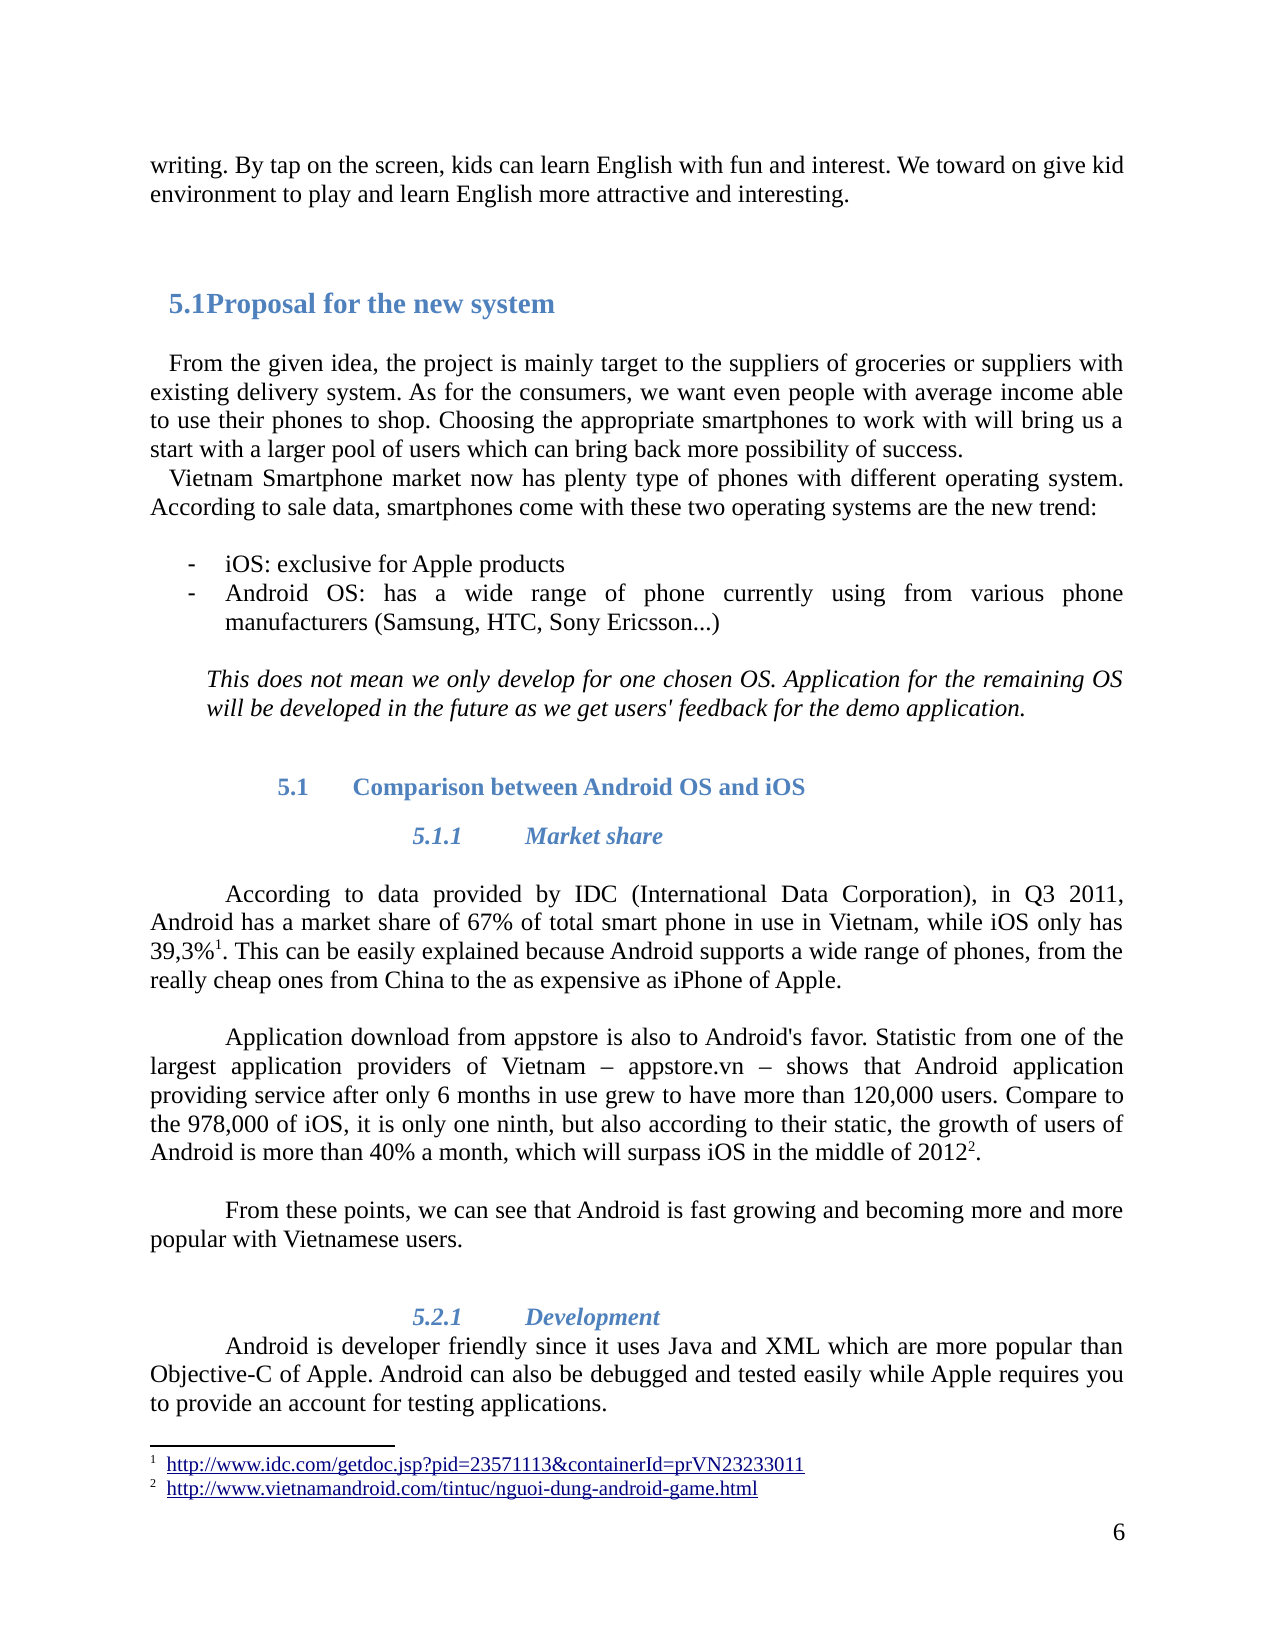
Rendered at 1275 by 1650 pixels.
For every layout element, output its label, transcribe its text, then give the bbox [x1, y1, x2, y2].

subtitle Market share [412, 821, 1125, 850]
subtitle Comparison between Android OS and iOS [277, 772, 1125, 800]
subtitle Development [412, 1302, 1125, 1331]
text From the given idea, the project is mainly target to the suppliers of groceries or suppliers with existing delivery system. As for the consumers, we want even people with average income able to use their phones to shop. Choosing the appropriate smartphones to work with will bring us a start with a larger pool of users which can bring back more possibility of success. [150, 348, 1125, 463]
text Application download from appstore is also to Android's favor. Statistic from one of the largest application providers of Vietnam – appstore.vn – shows that Android application providing service after only 6 months in use grew to have more than 120,000 users. Compare to the 978,000 of iOS, it is only one ninth, but also according to their static, the growth of users of Android is more than 40% a month, which will surpass iOS in the middle of 2012. [150, 1022, 1125, 1166]
text According to data provided by IDC (International Data Corporation), in Q3 2011, Android has a market share of 67% of total smart phone in use in Vietnam, while iOS only has 39,3%. This can be easily explained because Android supports a wide range of phones, from the really cheap ones from China to the as expensive as iPhone of Apple. [150, 879, 1125, 994]
list iOS: exclusive for Apple products [187, 549, 1125, 578]
text Android is developer friendly since it uses Java and XML which are more popular than Objective-C of Apple. Android can also be debugged and tested easily while Apple requires you to provide an account for testing applications. [150, 1331, 1125, 1417]
text From these points, we can see that Android is fast growing and becoming more and more popular with Vietnamese users. [150, 1195, 1125, 1252]
subtitle Proposal for the new system [169, 286, 1125, 319]
text Vietnam Smartphone market now has plenty type of phones with different operating system. According to sale data, smartphones come with these two operating systems are the new trend: [150, 463, 1125, 521]
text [150, 150, 1125, 207]
list Android OS: has a wide range of phone currently using from various phone manufacturers (Samsung, HTC, Sony Ericsson...) [187, 578, 1125, 636]
text This does not mean we only develop for one chosen OS. Application for the remaining OS will be developed in the future as we get users' feedback for the demo application. [206, 664, 1125, 722]
